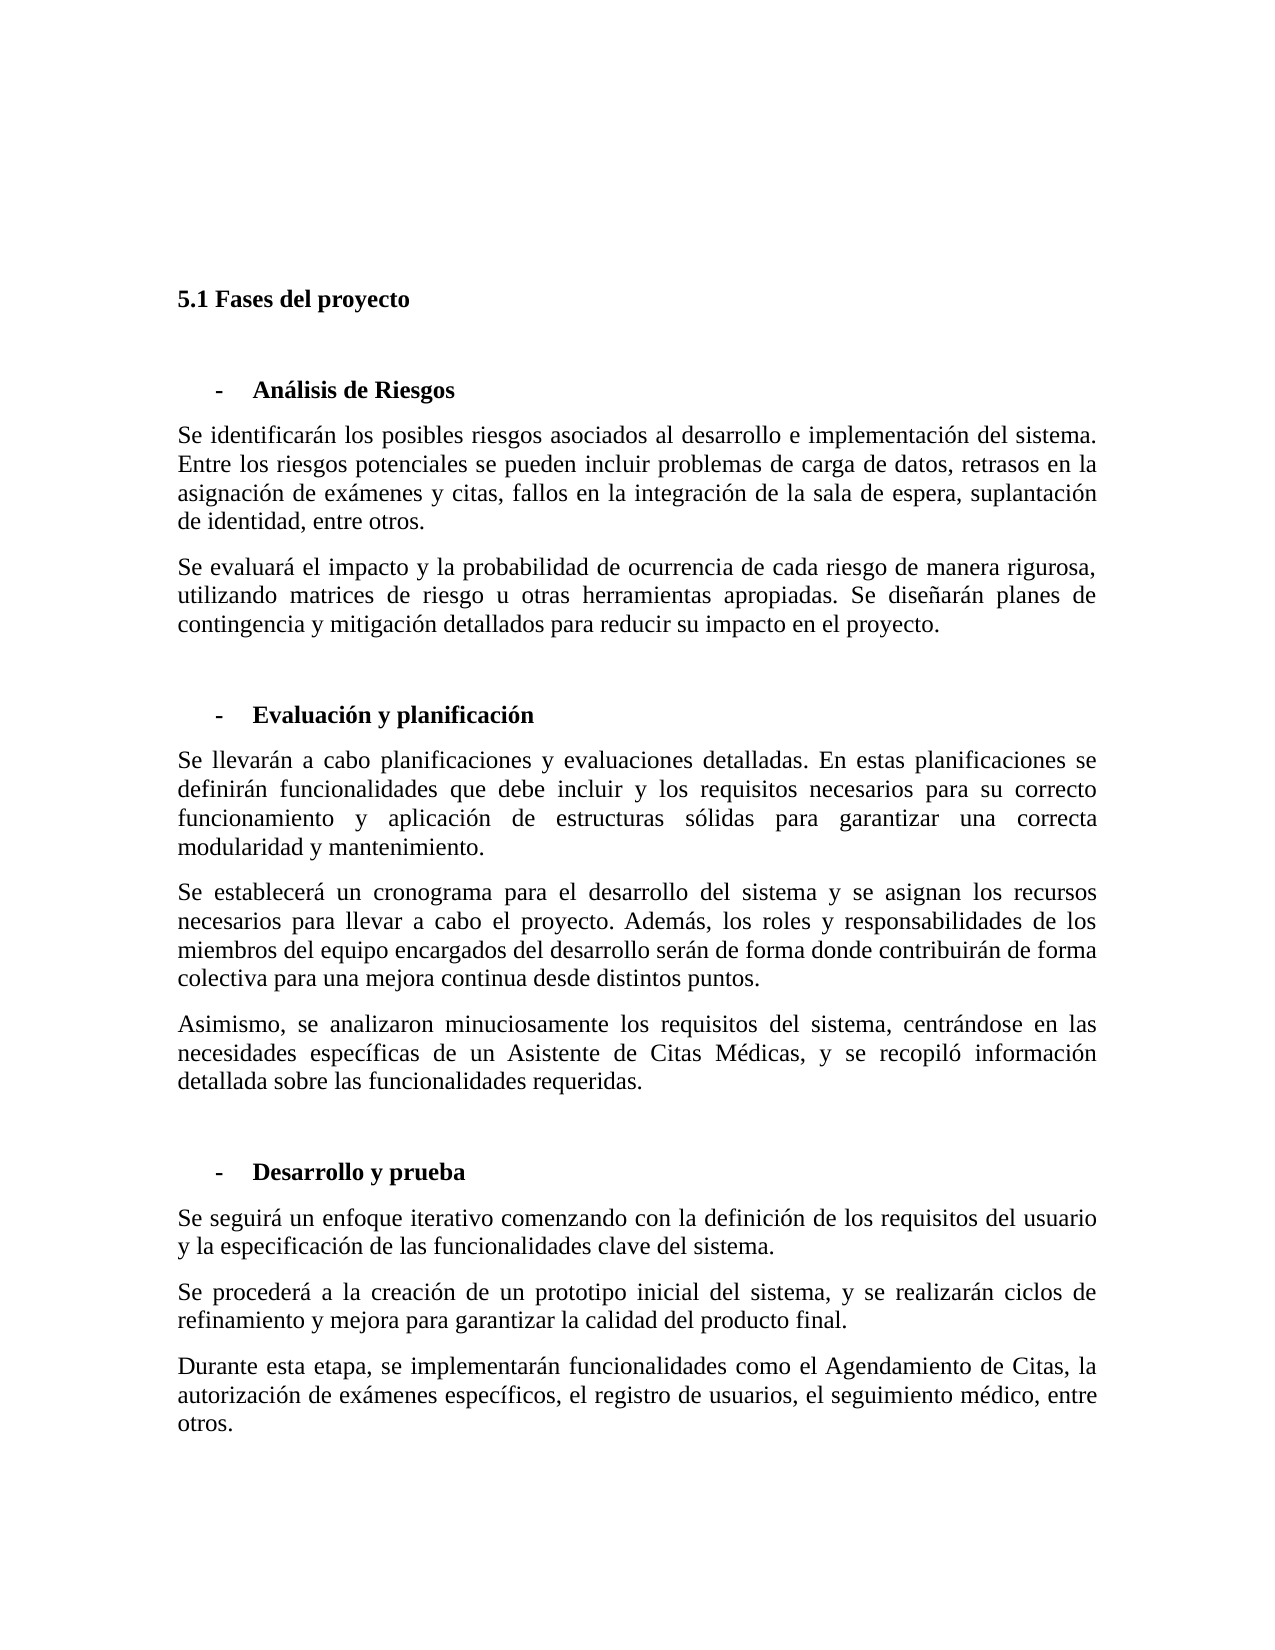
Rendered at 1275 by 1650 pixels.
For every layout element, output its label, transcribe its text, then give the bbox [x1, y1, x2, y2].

text 5.1 Fases del proyecto [177, 284, 1098, 313]
text Se llevarán a cabo planificaciones y evaluaciones detalladas. En estas planificaciones se definirán funcionalidades que debe incluir y los requisitos necesarios para su correcto funcionamiento y aplicación de estructuras sólidas para garantizar una correcta modularidad y mantenimiento. [177, 746, 1098, 861]
text Se seguirá un enfoque iterativo comenzando con la definición de los requisitos del usuario y la especificación de las funcionalidades clave del sistema. [177, 1203, 1098, 1260]
list Evaluación y planificación [215, 700, 1098, 729]
text Se evaluará el impacto y la probabilidad de ocurrencia de cada riesgo de manera rigurosa, utilizando matrices de riesgo u otras herramientas apropiadas. Se diseñarán planes de contingencia y mitigación detallados para reducir su impacto en el proyecto. [177, 552, 1098, 638]
list Desarrollo y prueba [215, 1157, 1098, 1186]
text Durante esta etapa, se implementarán funcionalidades como el Agendamiento de Citas, la autorización de exámenes específicos, el registro de usuarios, el seguimiento médico, entre otros. [177, 1351, 1098, 1437]
text Se establecerá un cronograma para el desarrollo del sistema y se asignan los recursos necesarios para llevar a cabo el proyecto. Además, los roles y responsabilidades de los miembros del equipo encargados del desarrollo serán de forma donde contribuirán de forma colectiva para una mejora continua desde distintos puntos. [177, 877, 1098, 992]
list Análisis de Riesgos [215, 375, 1098, 403]
text Se identificarán los posibles riesgos asociados al desarrollo e implementación del sistema. Entre los riesgos potenciales se pueden incluir problemas de carga de datos, retrasos en la asignación de exámenes y citas, fallos en la integración de la sala de espera, suplantación de identidad, entre otros. [177, 420, 1098, 535]
text Asimismo, se analizaron minuciosamente los requisitos del sistema, centrándose en las necesidades específicas de un Asistente de Citas Médicas, y se recopiló información detallada sobre las funcionalidades requeridas. [177, 1009, 1098, 1095]
text Se procederá a la creación de un prototipo inicial del sistema, y se realizarán ciclos de refinamiento y mejora para garantizar la calidad del producto final. [177, 1277, 1098, 1334]
